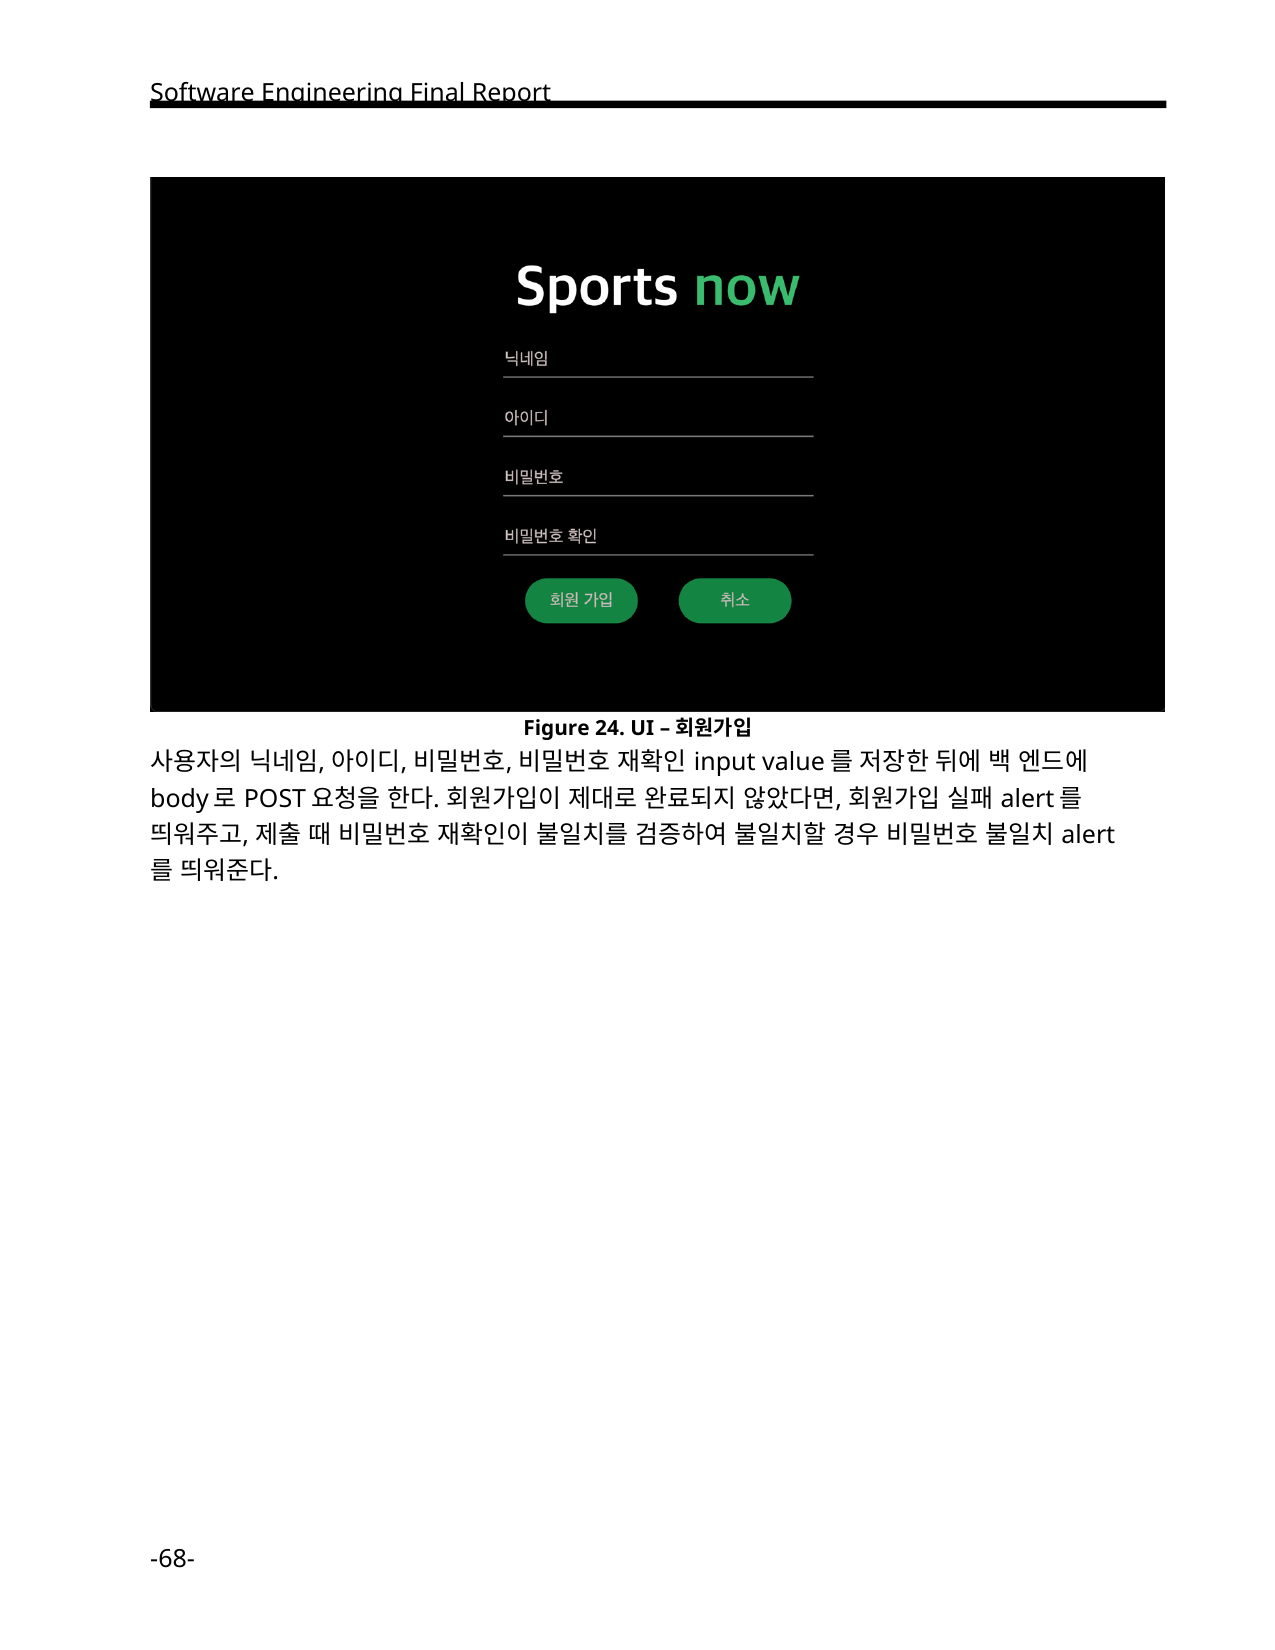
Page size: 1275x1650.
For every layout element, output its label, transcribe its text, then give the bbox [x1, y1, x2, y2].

picture [150, 177, 1165, 712]
text Figure 24. UI – 회원가입 [150, 712, 1125, 742]
text 사용자의 닉네임, 아이디, 비밀번호, 비밀번호 재확인 input value를 저장한 뒤에 백 엔드에 body로 POST요청을 한다. 회원가입이 제대로 완료되지 않았다면, 회원가입 실패 alert를 띄워주고, 제출 때 비밀번호 재확인이 불일치를 검증하여 불일치할 경우 비밀번호 불일치 alert를 띄워준다. [150, 742, 1125, 887]
